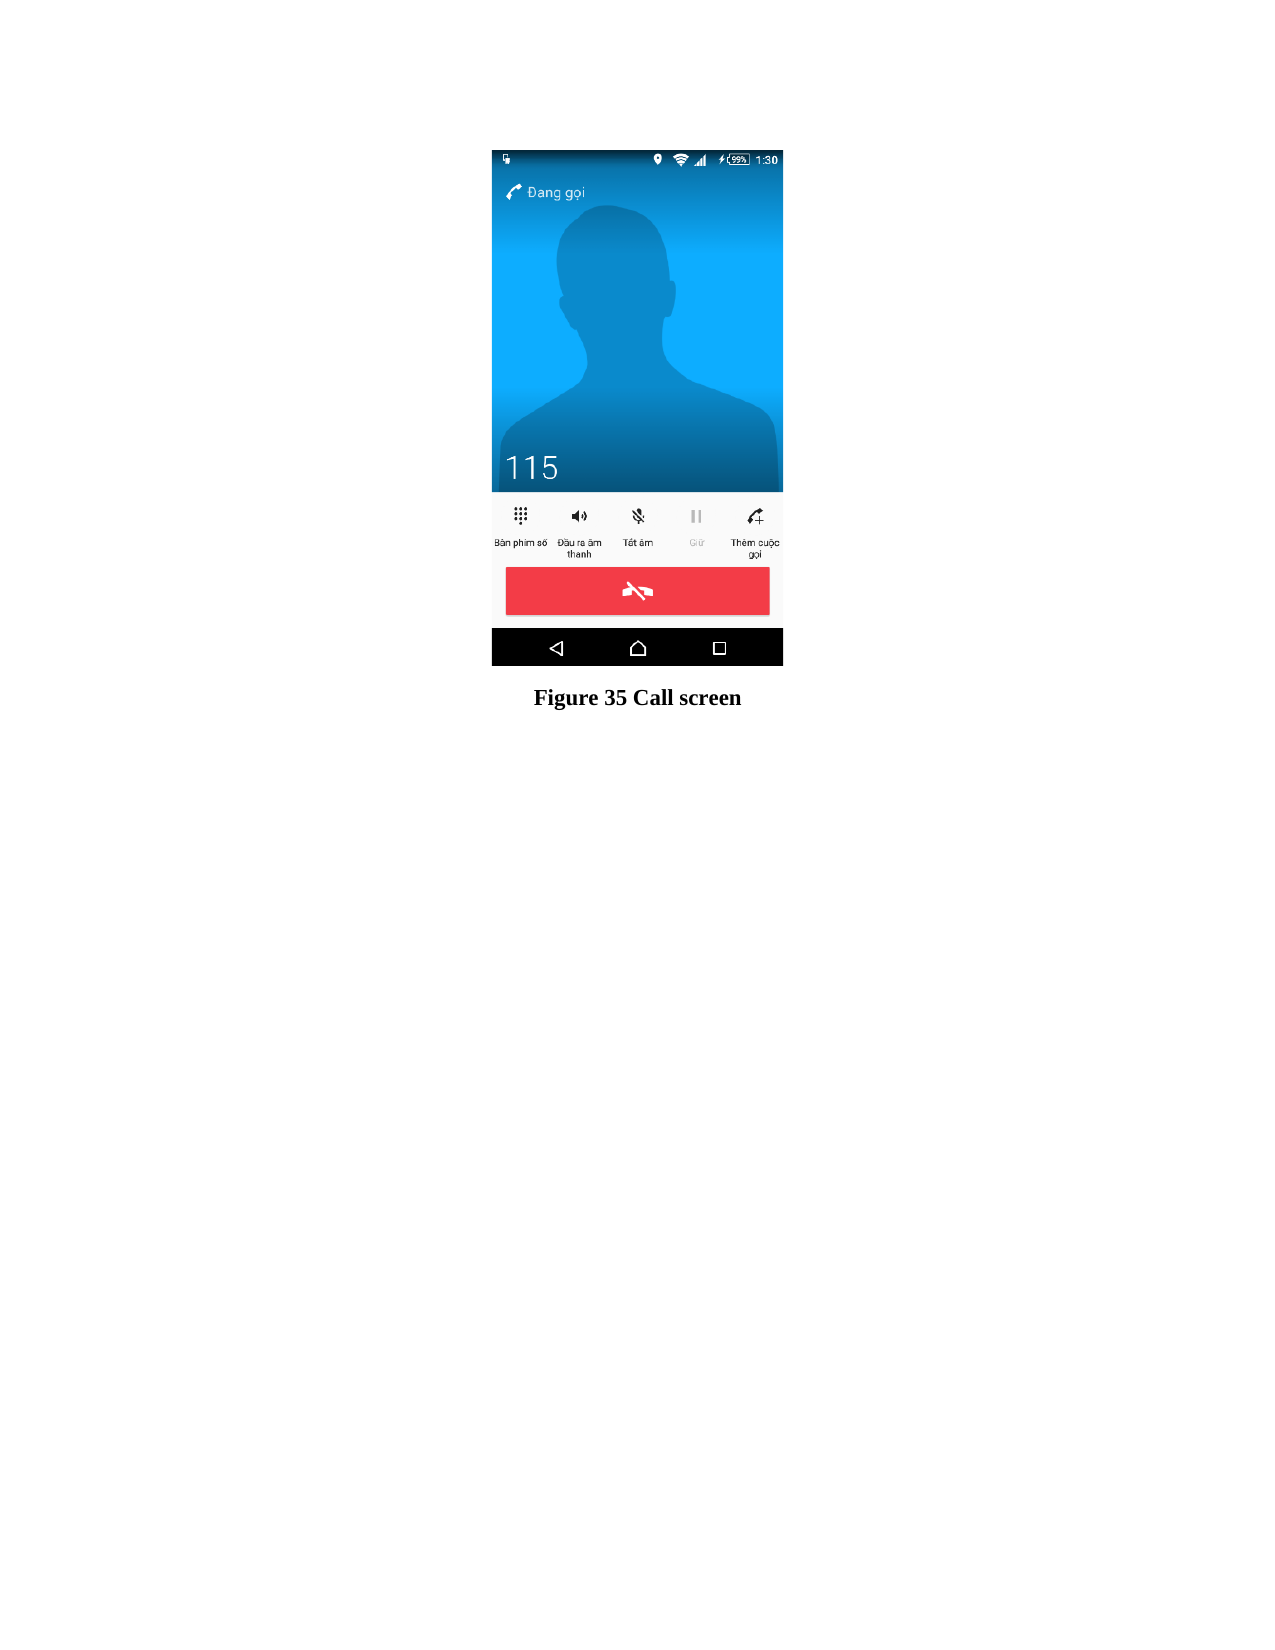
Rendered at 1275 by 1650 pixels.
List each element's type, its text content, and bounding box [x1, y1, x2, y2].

picture [529, 457, 533, 478]
picture [654, 154, 661, 163]
picture [675, 154, 687, 164]
picture [697, 157, 705, 165]
picture [491, 493, 784, 666]
